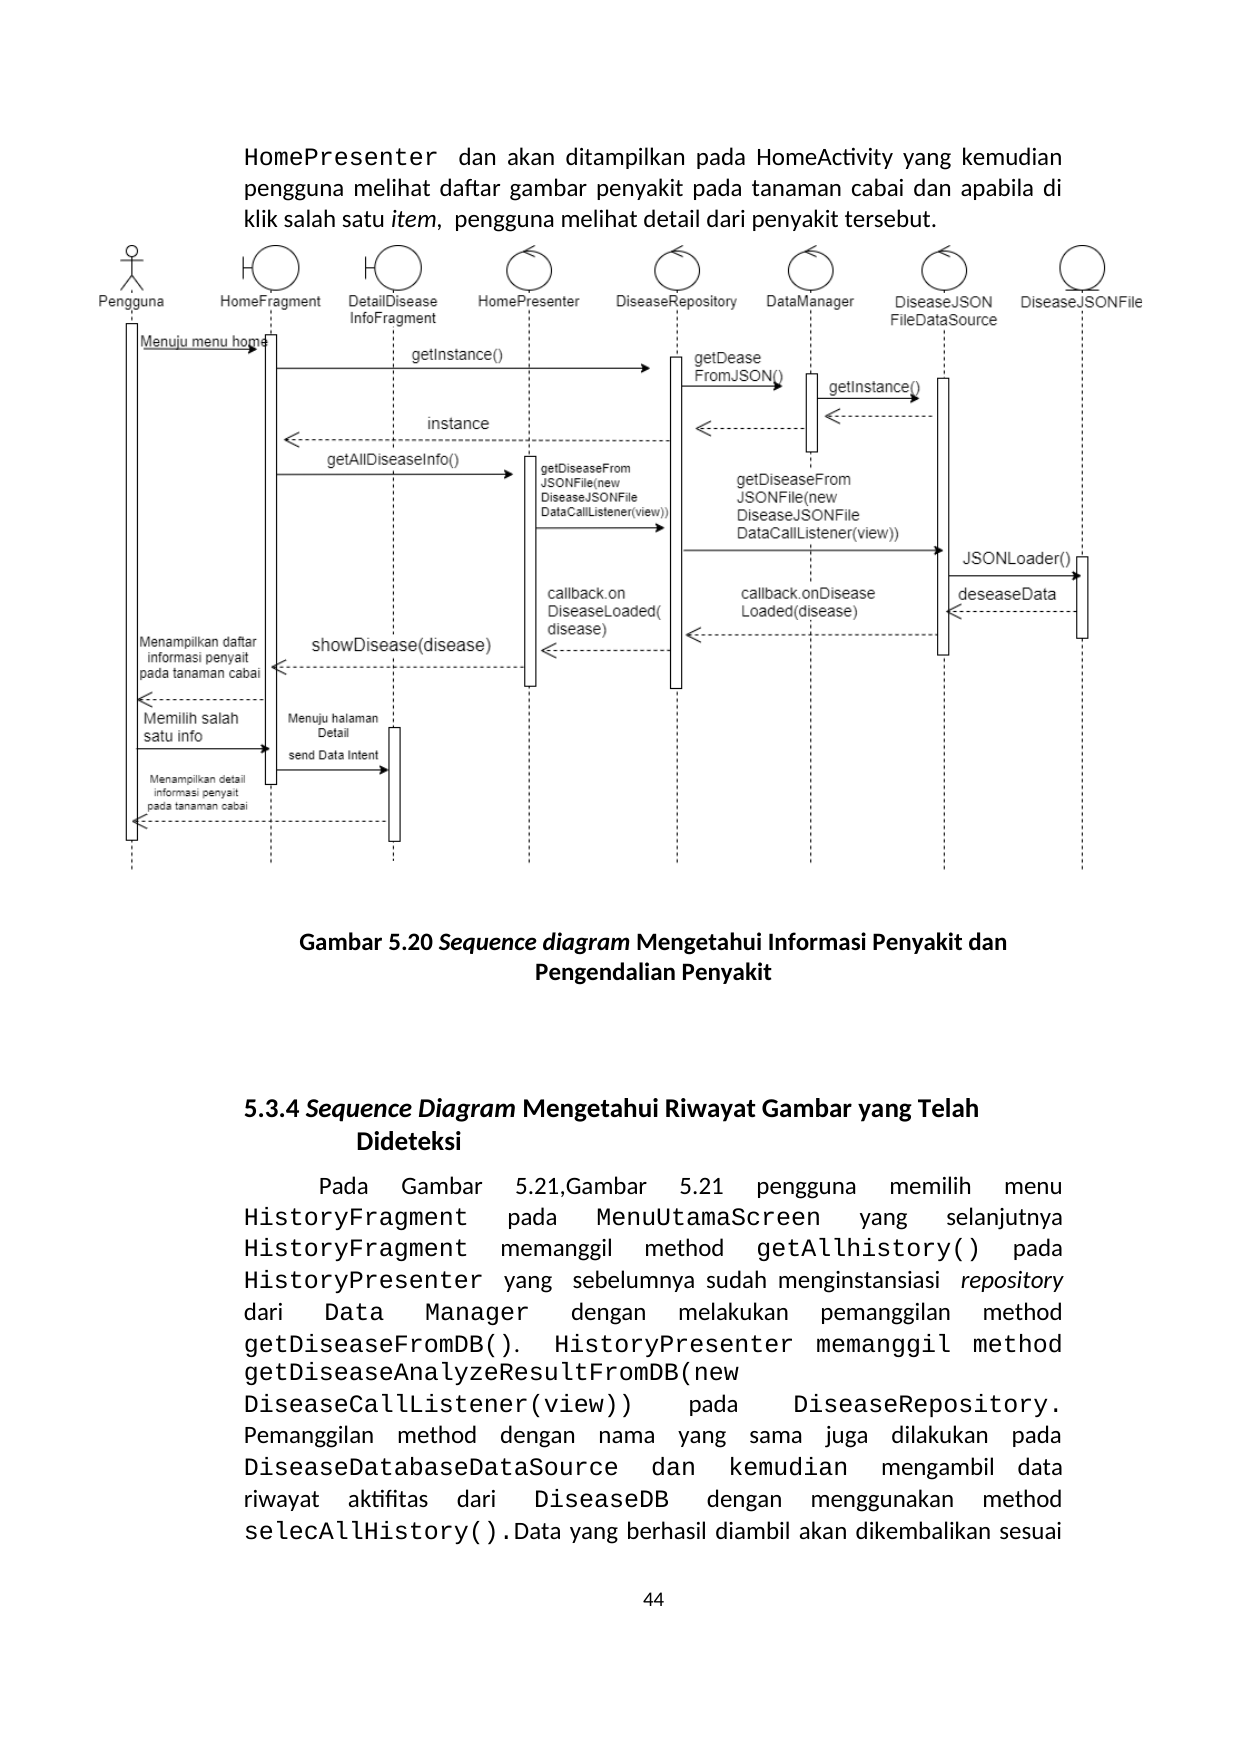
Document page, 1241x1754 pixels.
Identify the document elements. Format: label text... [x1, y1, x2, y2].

picture [98, 245, 1143, 871]
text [244, 141, 1063, 233]
subtitle Sequence Diagram Mengetahui Riwayat Gambar yang Telah Dideteksi [244, 1092, 1063, 1158]
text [244, 1170, 1063, 1547]
